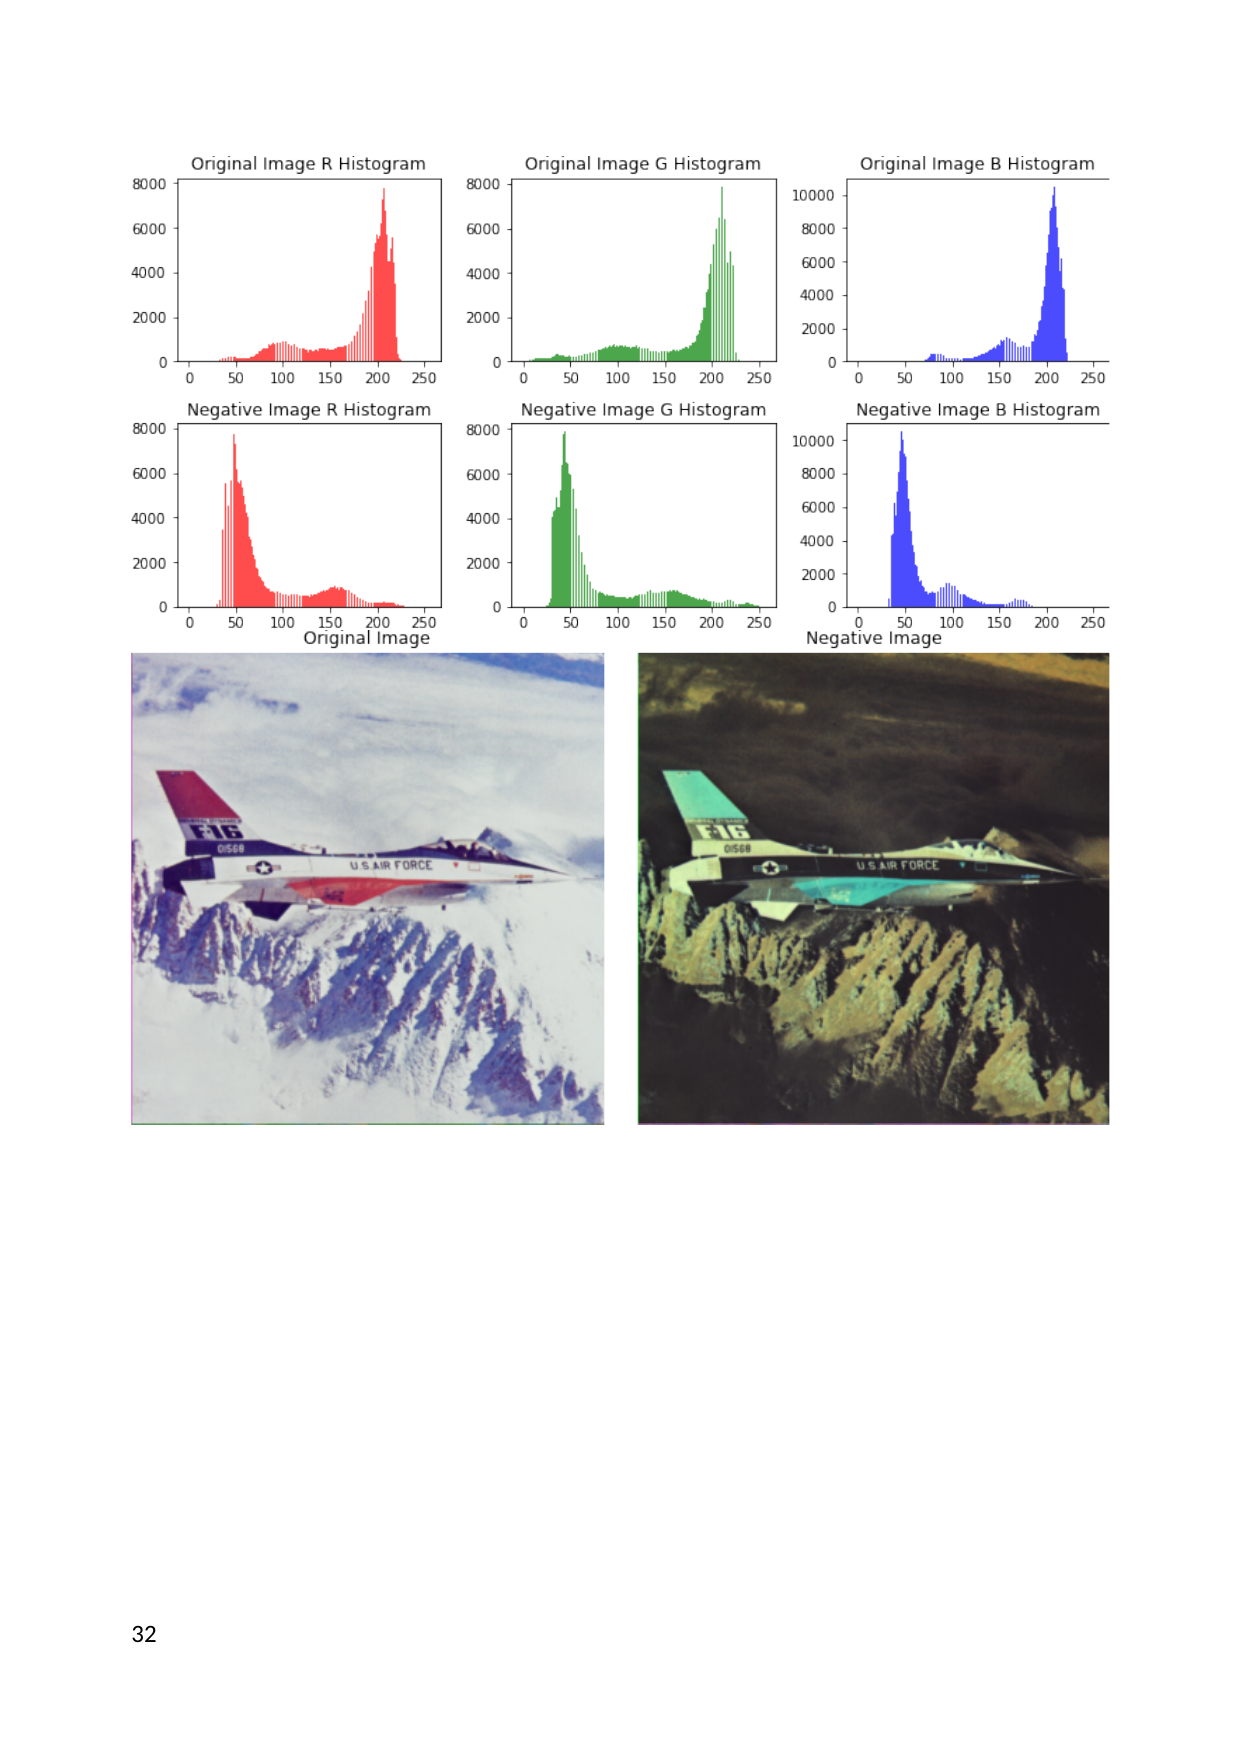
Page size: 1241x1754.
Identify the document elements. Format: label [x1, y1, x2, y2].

picture [131, 156, 1110, 1125]
